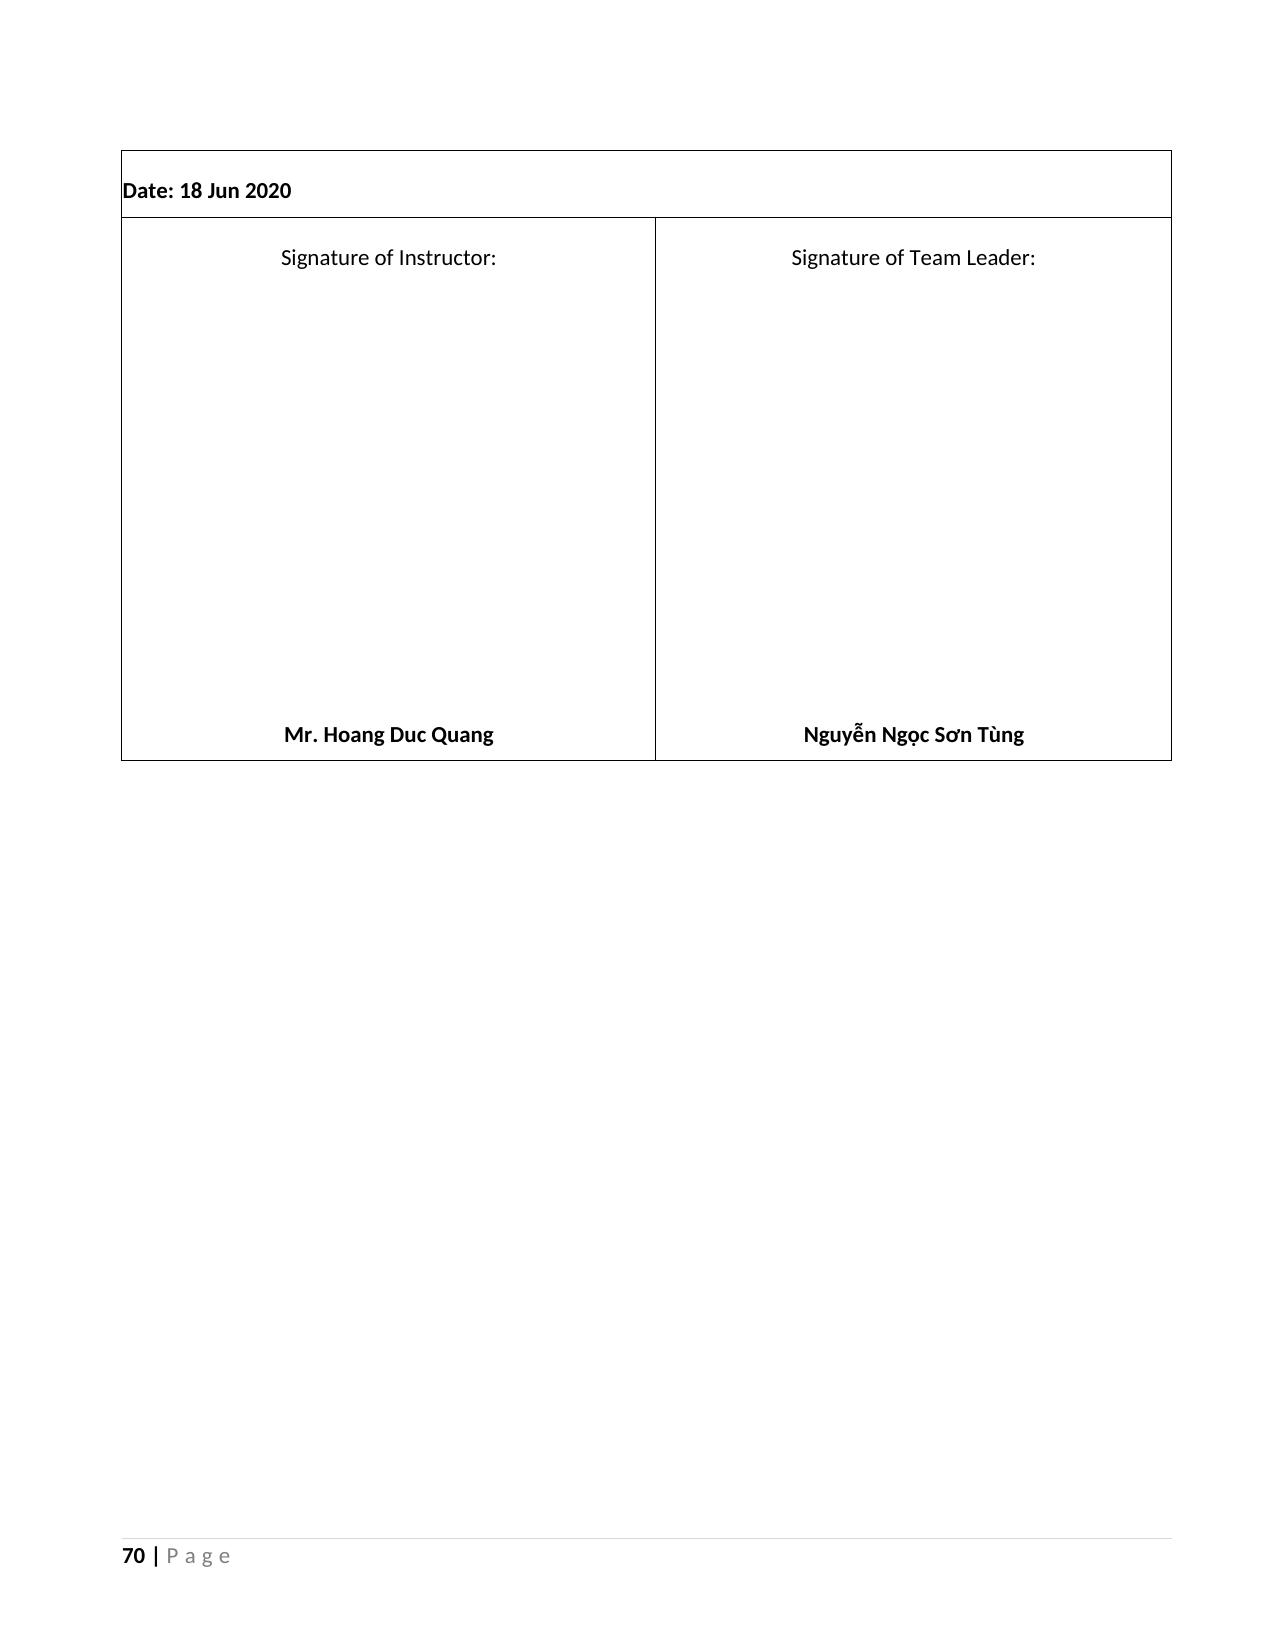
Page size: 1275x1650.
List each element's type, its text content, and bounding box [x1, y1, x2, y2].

table_cell Signature of Team Leader: Nguyễn Ngọc Sơn Tùng [656, 218, 1171, 760]
table_header Date: 18 Jun 2020 [122, 151, 1171, 217]
table_cell Signature of Instructor: Mr. Hoang Duc Quang [122, 218, 655, 760]
